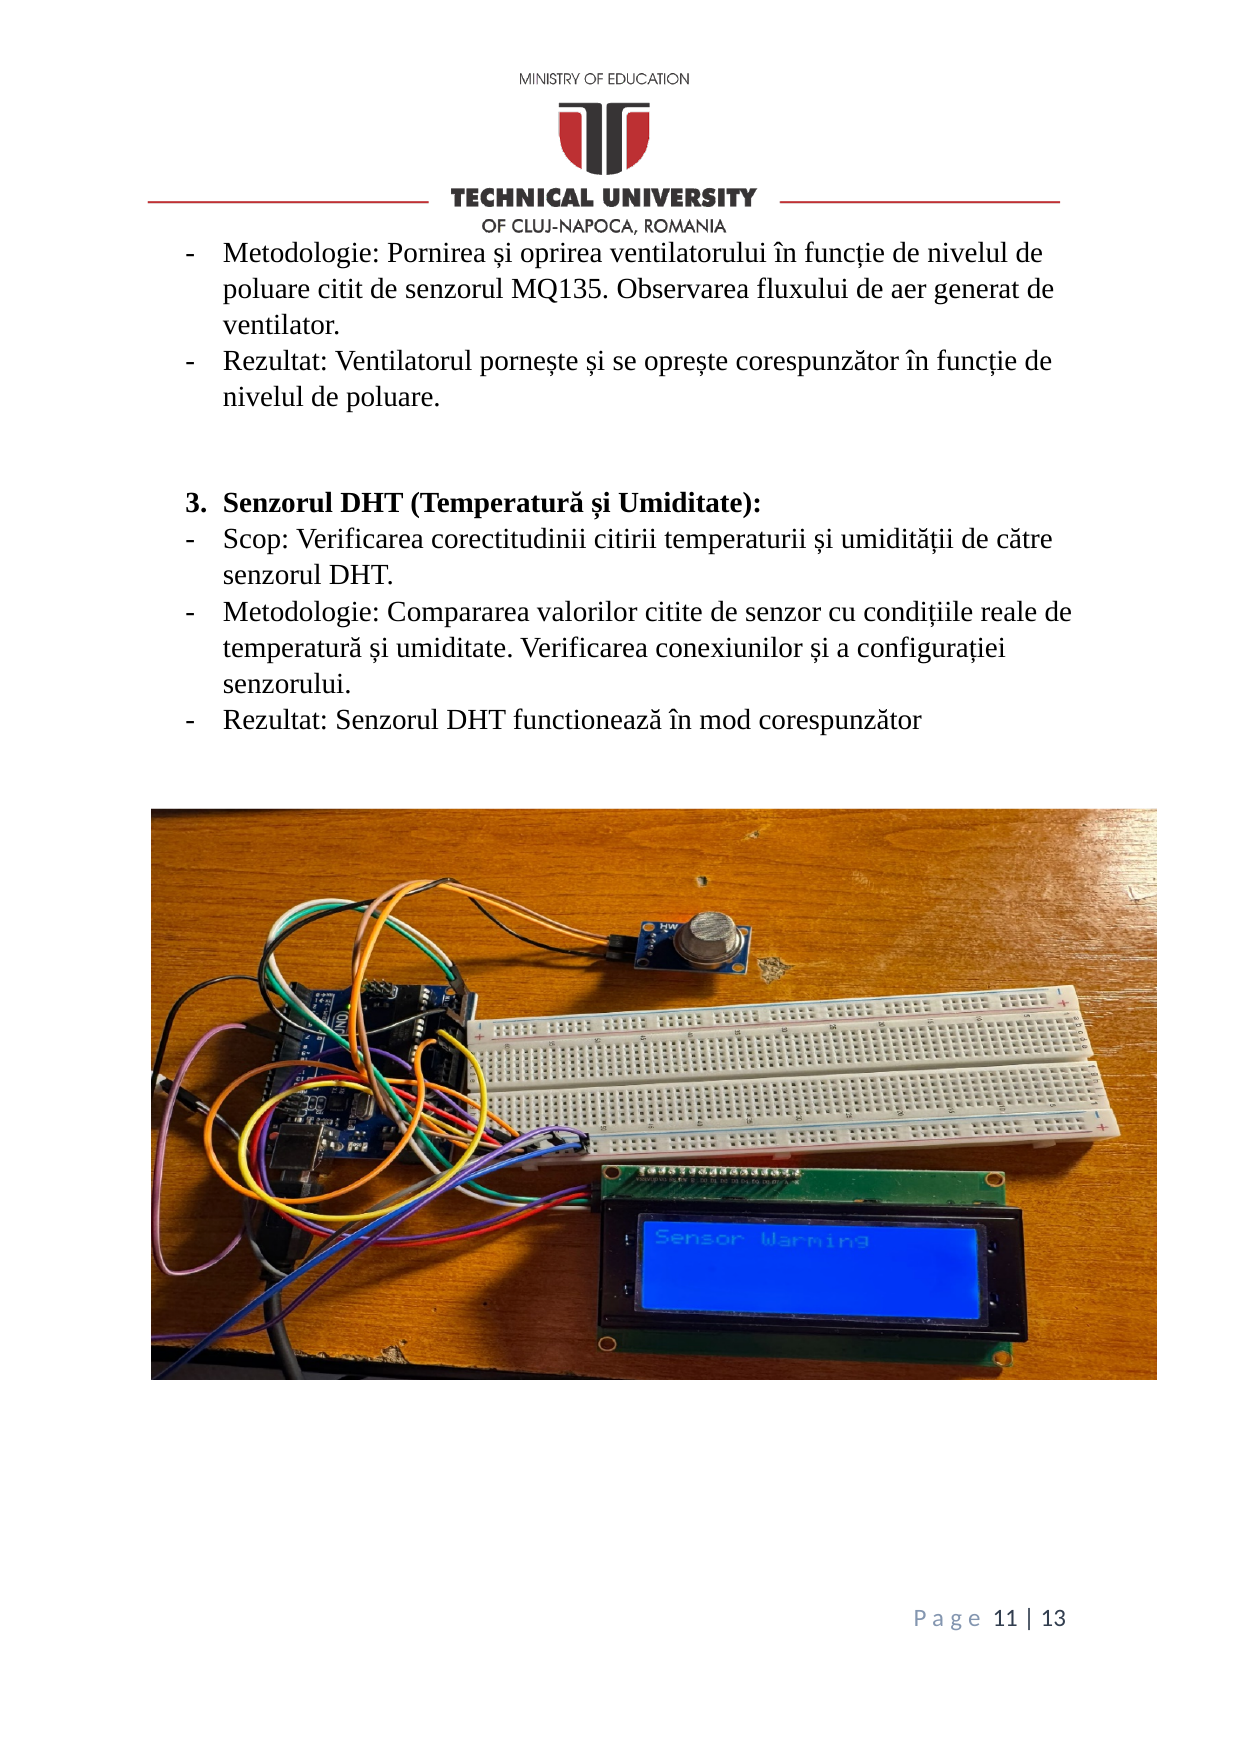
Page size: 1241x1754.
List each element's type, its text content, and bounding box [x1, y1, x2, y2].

picture [152, 809, 1157, 1380]
list Metodologie: Pornirea și oprirea ventilatorului în funcție de nivelul de poluare citit de senzorul MQ135. Observarea fluxului de aer generat de ventilator. [185, 235, 1093, 341]
list Metodologie: Compararea valorilor citite de senzor cu condițiile reale de temperatură și umiditate. Verificarea conexiunilor și a configurației senzorului. [185, 594, 1093, 699]
list Scop: Verificarea corectitudinii citirii temperaturii și umidității de către senzorul DHT. [185, 521, 1093, 591]
picture [147, 73, 1060, 235]
list Rezultat: Ventilatorul pornește și se oprește corespunzător în funcție de nivelul de poluare. [185, 343, 1093, 413]
list Rezultat: Senzorul DHT functionează în mod corespunzător [185, 702, 1093, 736]
list Senzorul DHT (Temperatură și Umiditate): [185, 485, 1093, 519]
